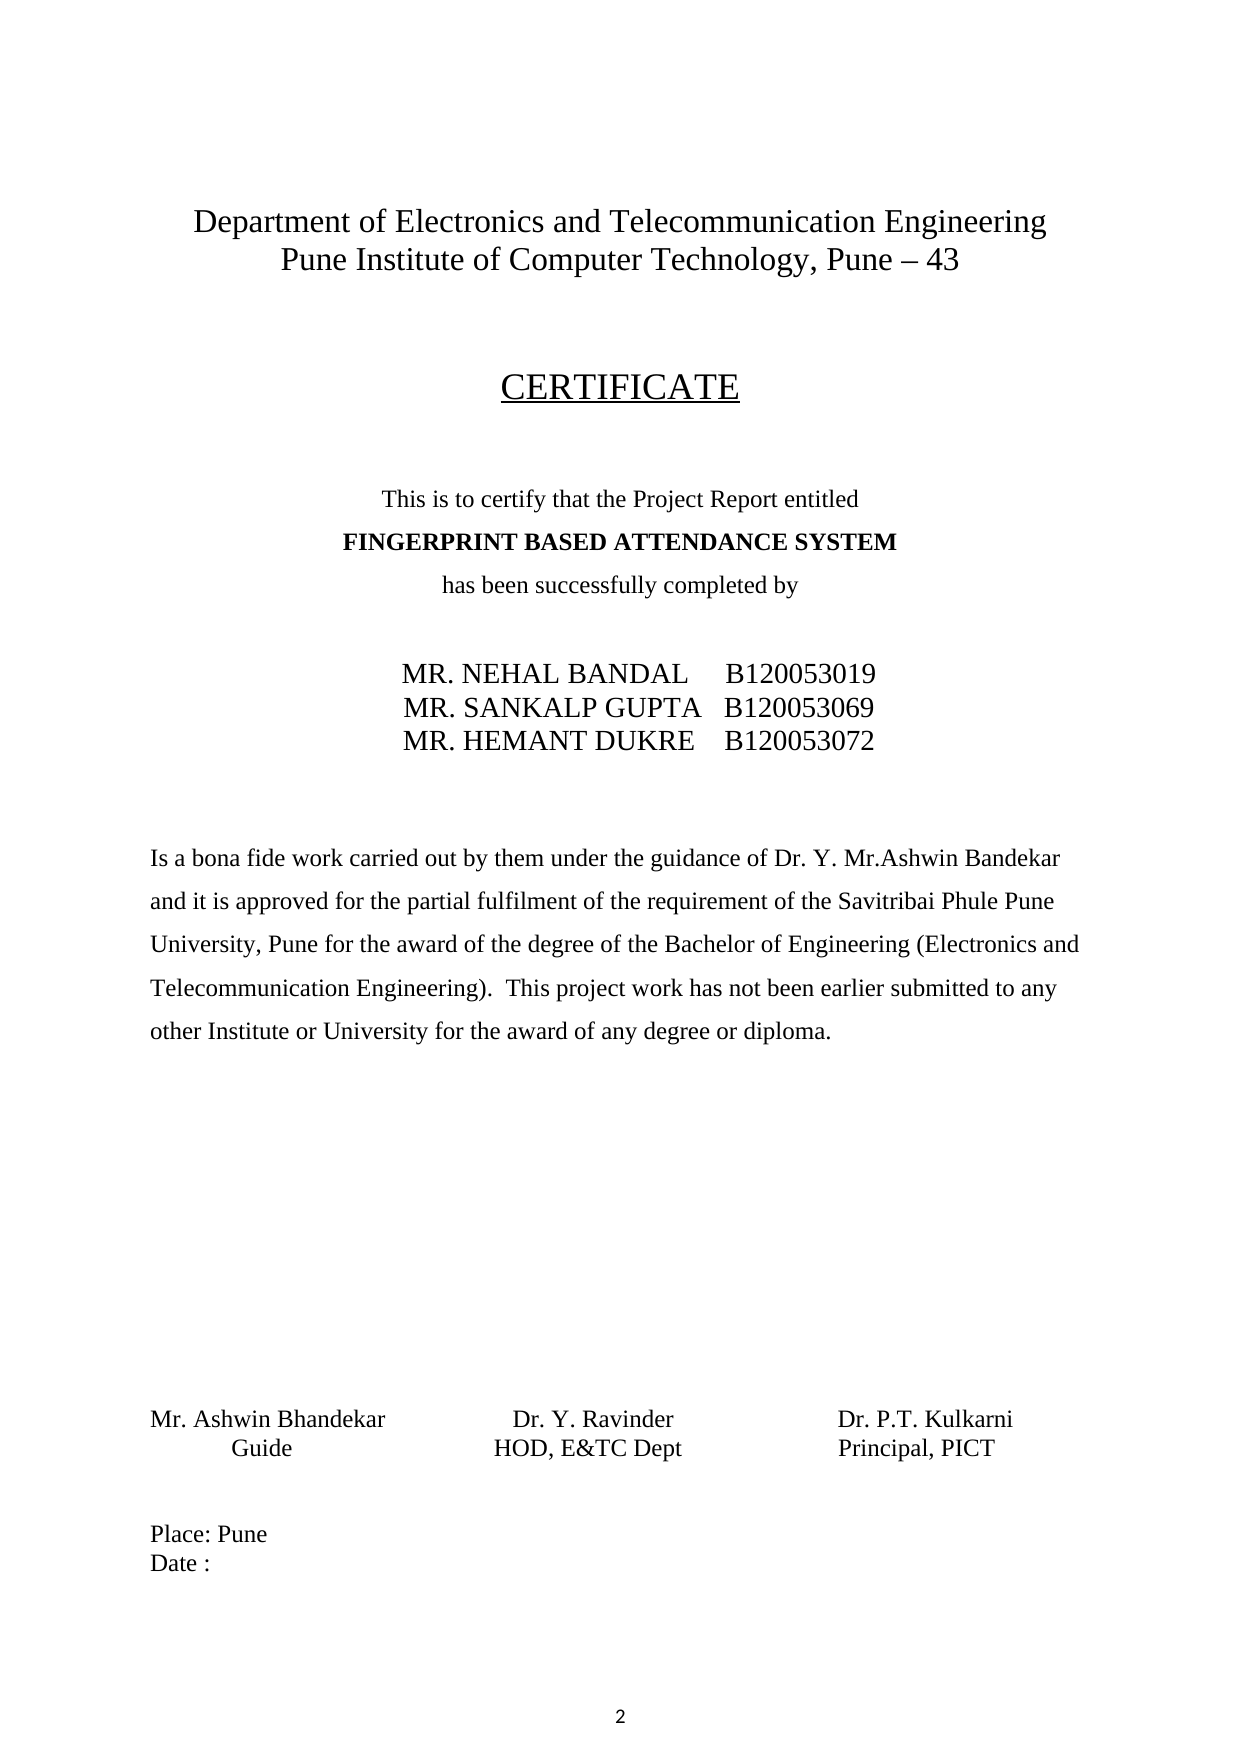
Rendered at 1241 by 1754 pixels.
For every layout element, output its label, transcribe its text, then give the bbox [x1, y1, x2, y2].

text CERTIFICATE [150, 364, 1090, 407]
text Guide HOD, E&TC Dept Principal, PICT [150, 1433, 1090, 1461]
text This is to certify that the Project Report entitled [150, 484, 1090, 513]
text MR. NEHAL BANDAL B120053019 [187, 656, 1090, 690]
text Mr. Ashwin Bhandekar Dr. Y. Ravinder Dr. P.T. Kulkarni [150, 1404, 1090, 1433]
text MR. SANKALP GUPTA B120053069 [187, 690, 1090, 723]
text Pune Institute of Computer Technology, Pune – 43 [150, 239, 1090, 278]
text Date : [150, 1548, 1090, 1576]
text fingerprint based attendance system [150, 527, 1090, 556]
text has been successfully completed by [150, 570, 1090, 599]
text MR. HEMANT DUKRE B120053072 [187, 723, 1090, 757]
text Department of Electronics and Telecommunication Engineering [150, 201, 1090, 239]
text Is a bona fide work carried out by them under the guidance of Dr. Y. Mr.Ashwin Bandekar and it is approved for the partial fulfilment of the requirement of the Savitribai Phule Pune University, Pune for the award of the degree of the Bachelor of Engineering (Electronics and Telecommunication Engineering). This project work has not been earlier submitted to any other Institute or University for the award of any degree or diploma. [150, 843, 1090, 1044]
text Place: Pune [150, 1519, 1090, 1548]
